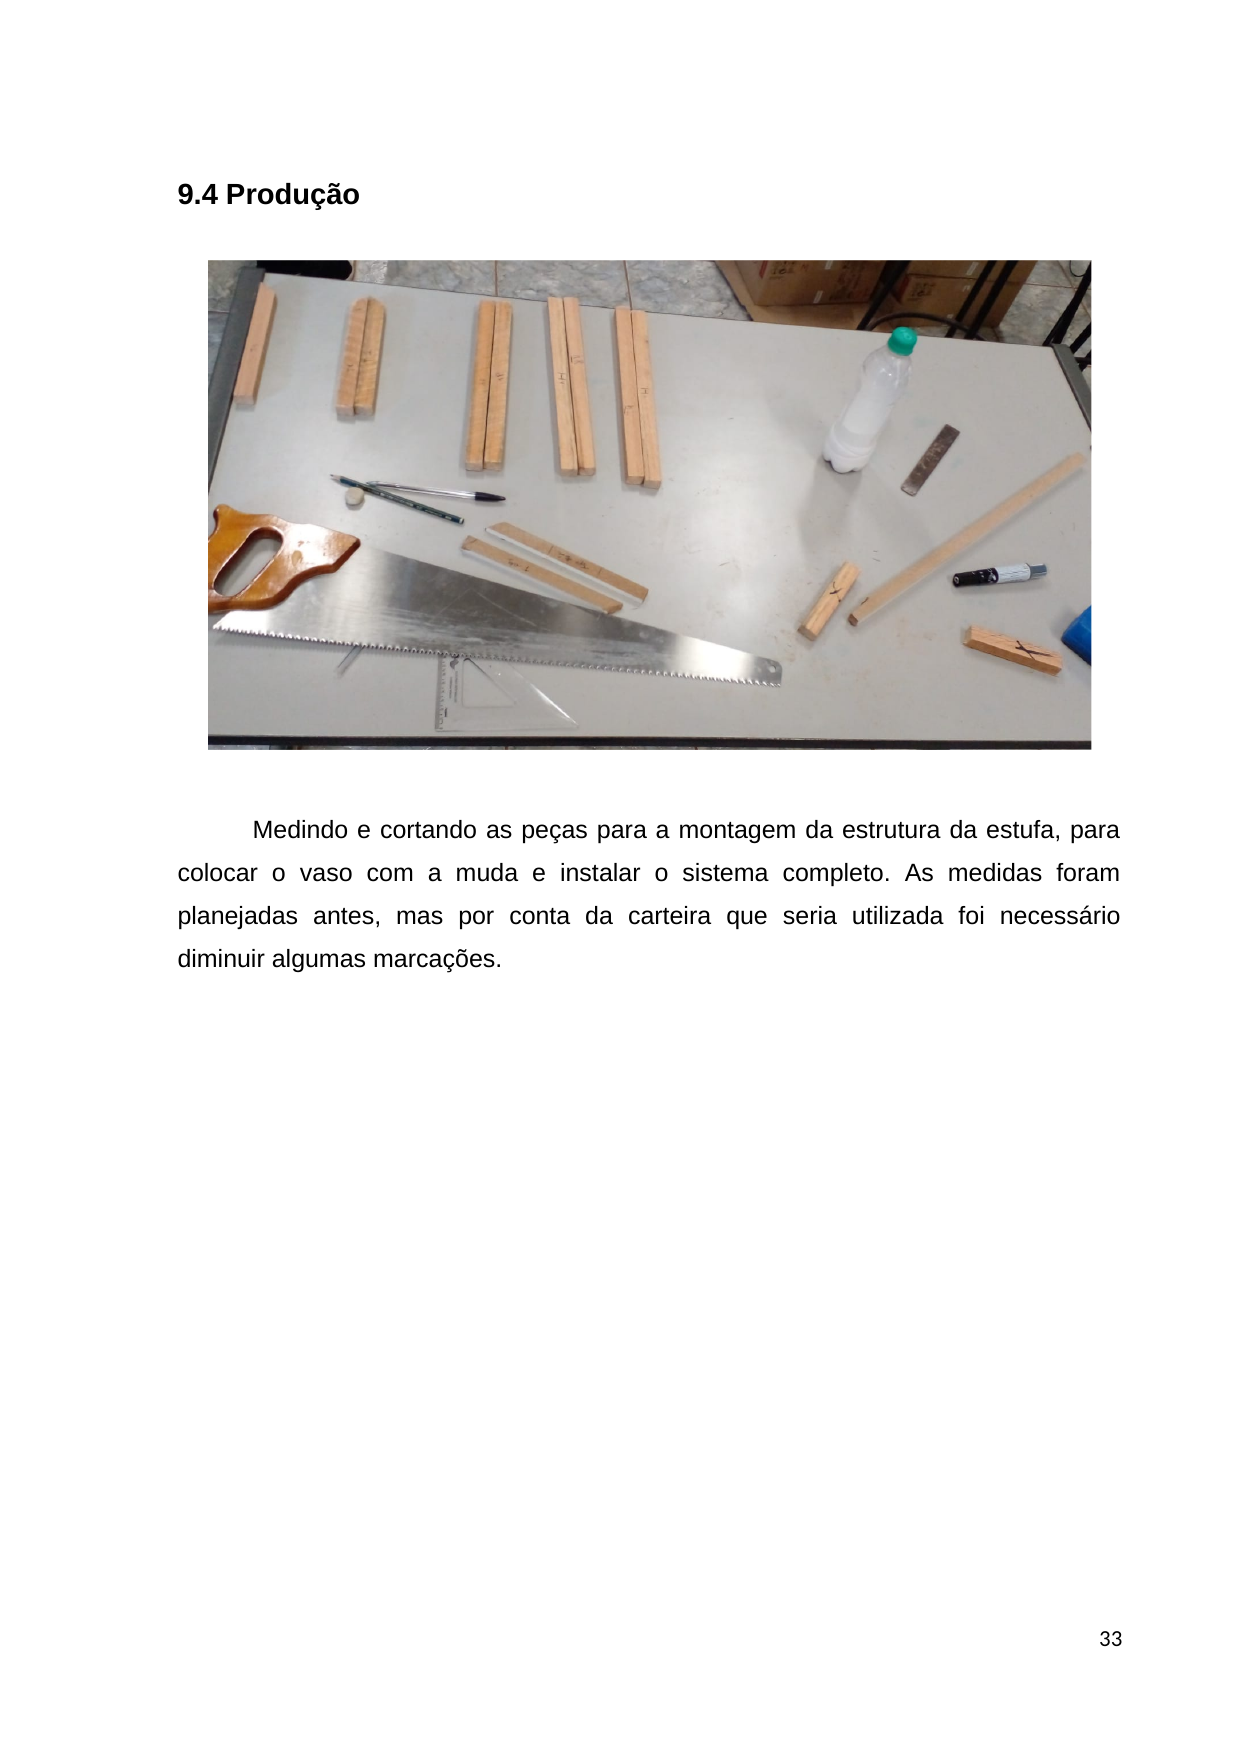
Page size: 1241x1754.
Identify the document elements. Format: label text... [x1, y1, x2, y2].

text Medindo e cortando as peças para a montagem da estrutura da estufa, para colocar o vaso com a muda e instalar o sistema completo. As medidas foram planejadas antes, mas por conta da carteira que seria utilizada foi necessário diminuir algumas marcações. [177, 815, 1122, 973]
picture [208, 260, 1092, 750]
subtitle 9.4 Produção [177, 177, 1122, 211]
